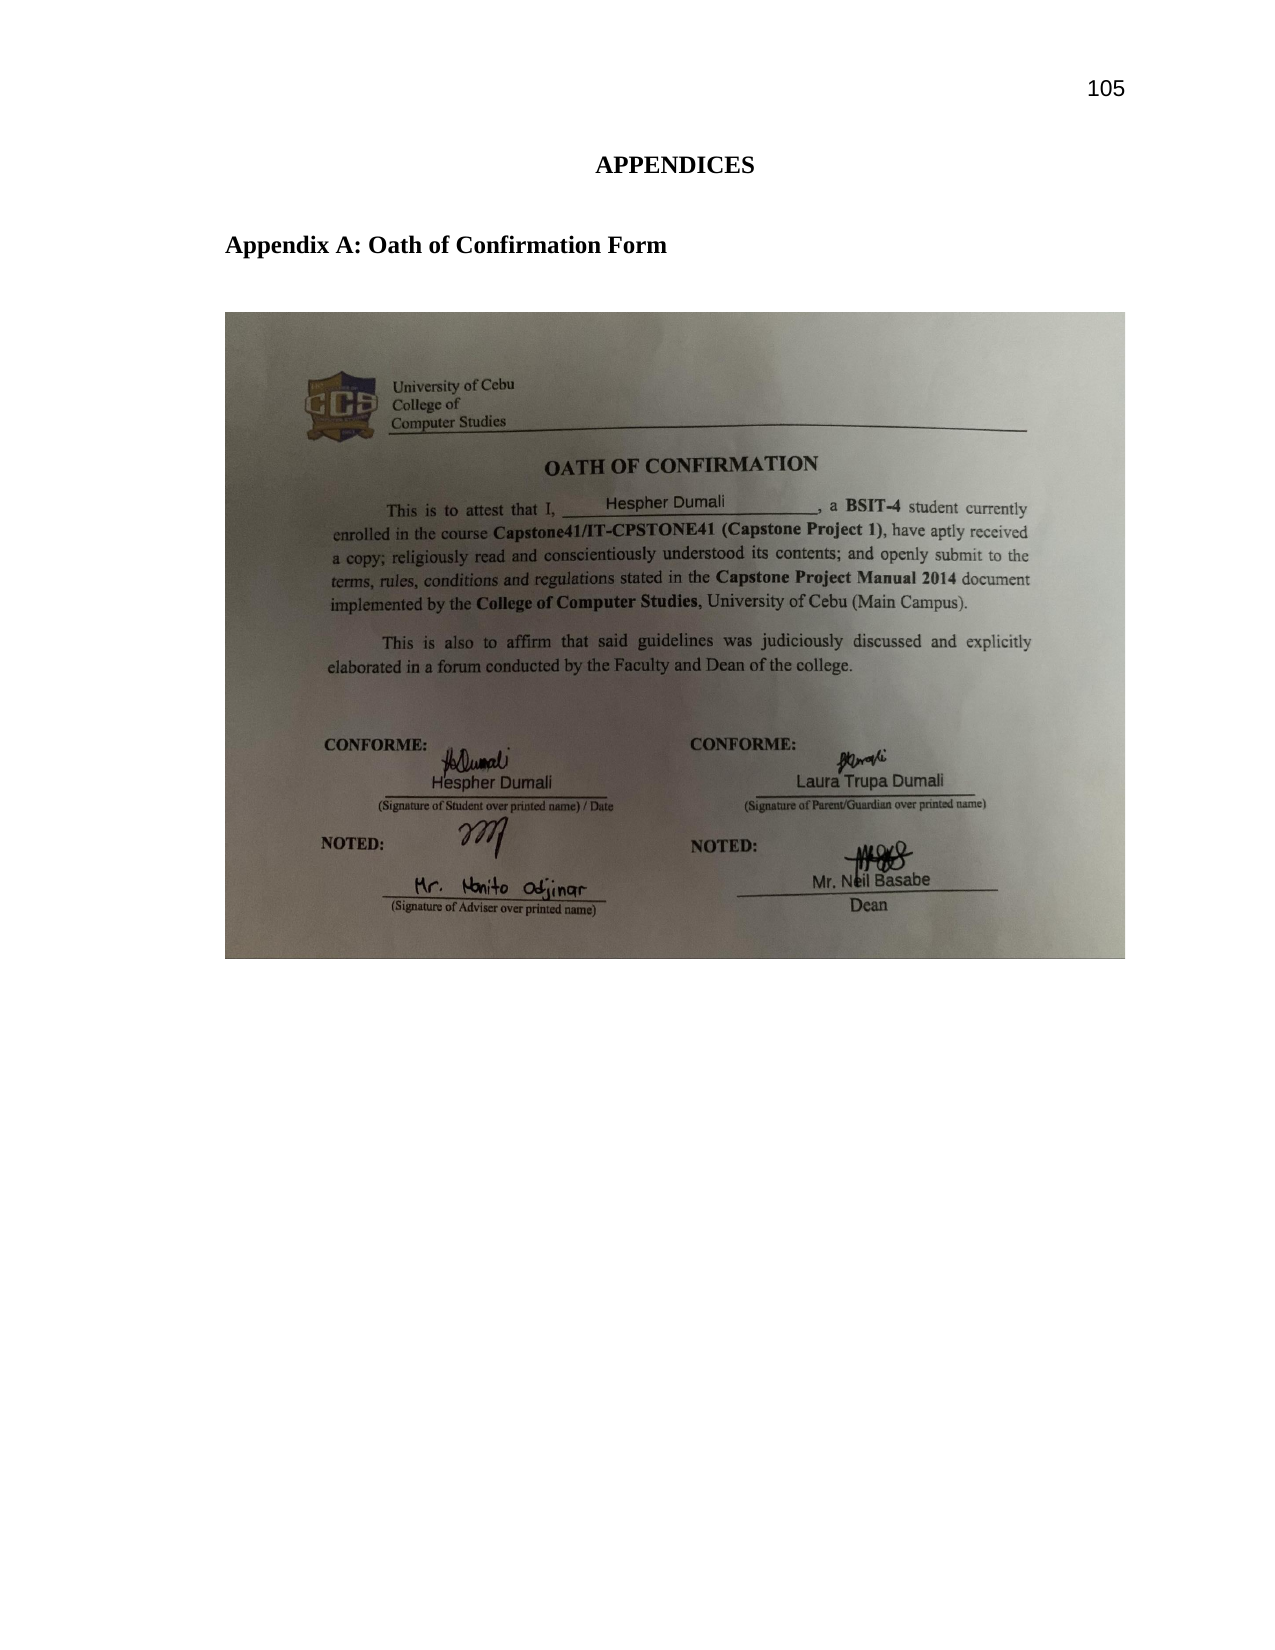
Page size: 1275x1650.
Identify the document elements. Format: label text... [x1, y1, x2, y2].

picture [225, 312, 1125, 959]
subtitle Appendix A: Oath of Confirmation Form [225, 231, 1125, 259]
subtitle APPENDICES [225, 150, 1125, 179]
